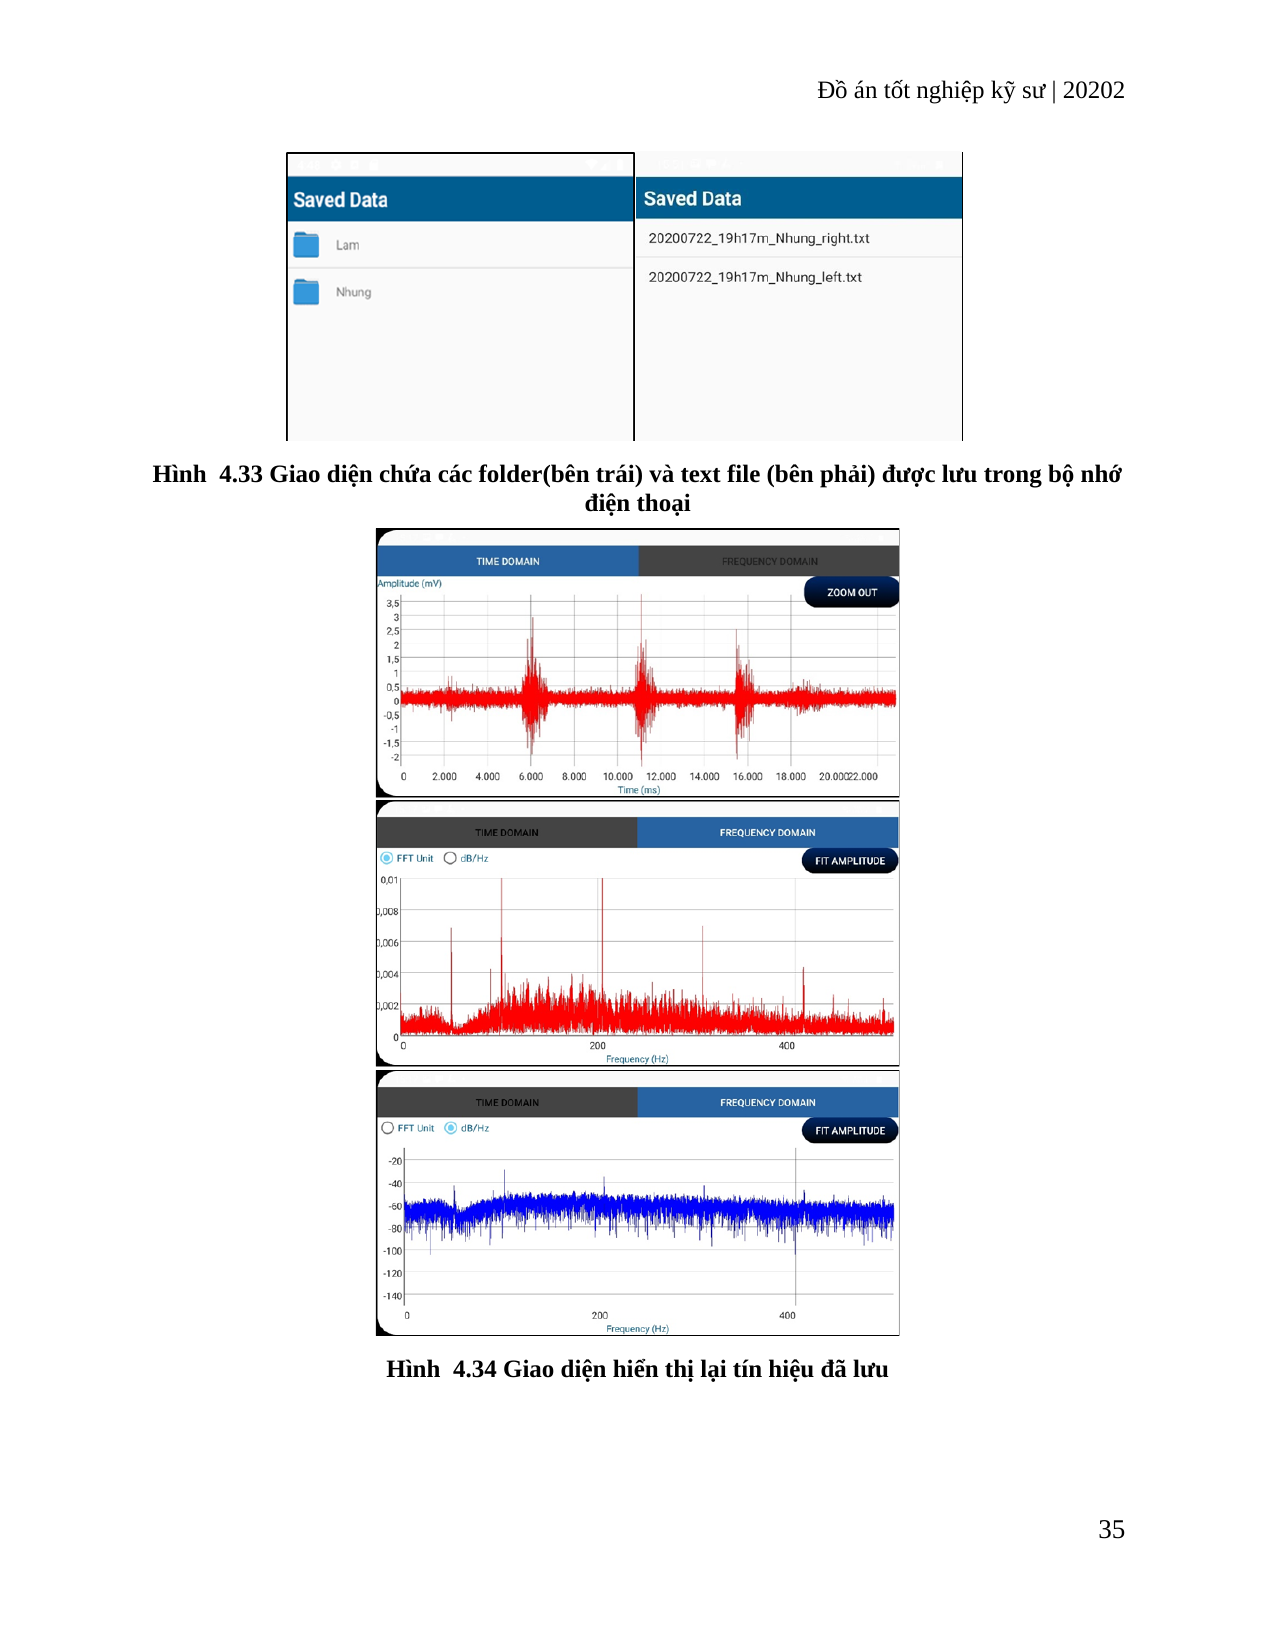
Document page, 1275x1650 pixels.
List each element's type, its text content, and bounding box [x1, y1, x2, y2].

picture [250, 150, 1025, 441]
picture [375, 528, 900, 1336]
